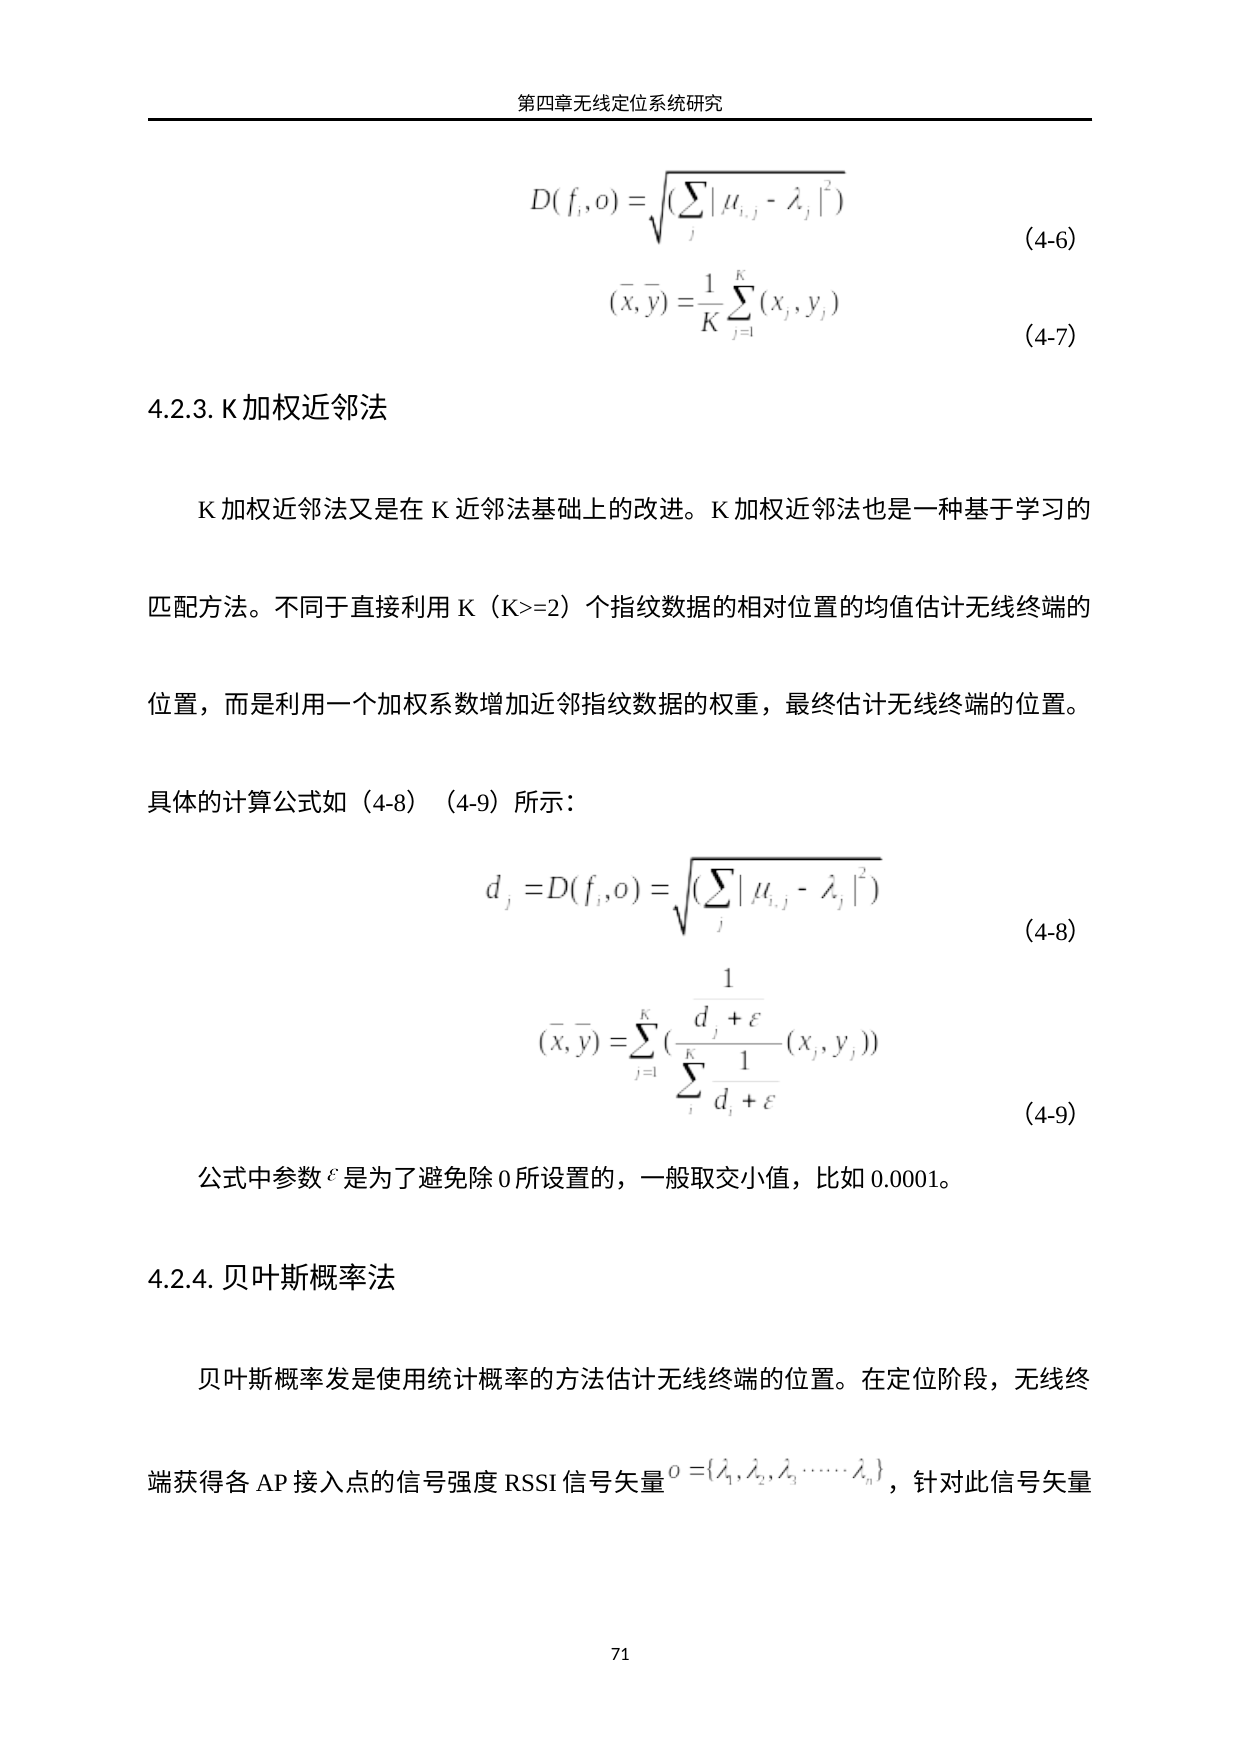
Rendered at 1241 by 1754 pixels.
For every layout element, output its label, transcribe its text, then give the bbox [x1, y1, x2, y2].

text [148, 1346, 1092, 1508]
text 公式中参数是为了避免除0所设置的，一般取交小值，比如0.0001。 [148, 1144, 1092, 1209]
subtitle K加权近邻法 [148, 373, 1092, 438]
text （4-6） [148, 162, 1092, 259]
text （4-7） [148, 259, 1092, 357]
text K加权近邻法又是在K近邻法基础上的改进。K加权近邻法也是一种基于学习的匹配方法。不同于直接利用K（K>=2）个指纹数据的相对位置的均值估计无线终端的位置，而是利用一个加权系数增加近邻指纹数据的权重，最终估计无线终端的位置。具体的计算公式如（4-8）（4-9）所示： [148, 476, 1092, 833]
subtitle 贝叶斯概率法 [148, 1243, 1092, 1308]
text （4-9） [148, 949, 1092, 1144]
text （4-8） [148, 851, 1092, 949]
